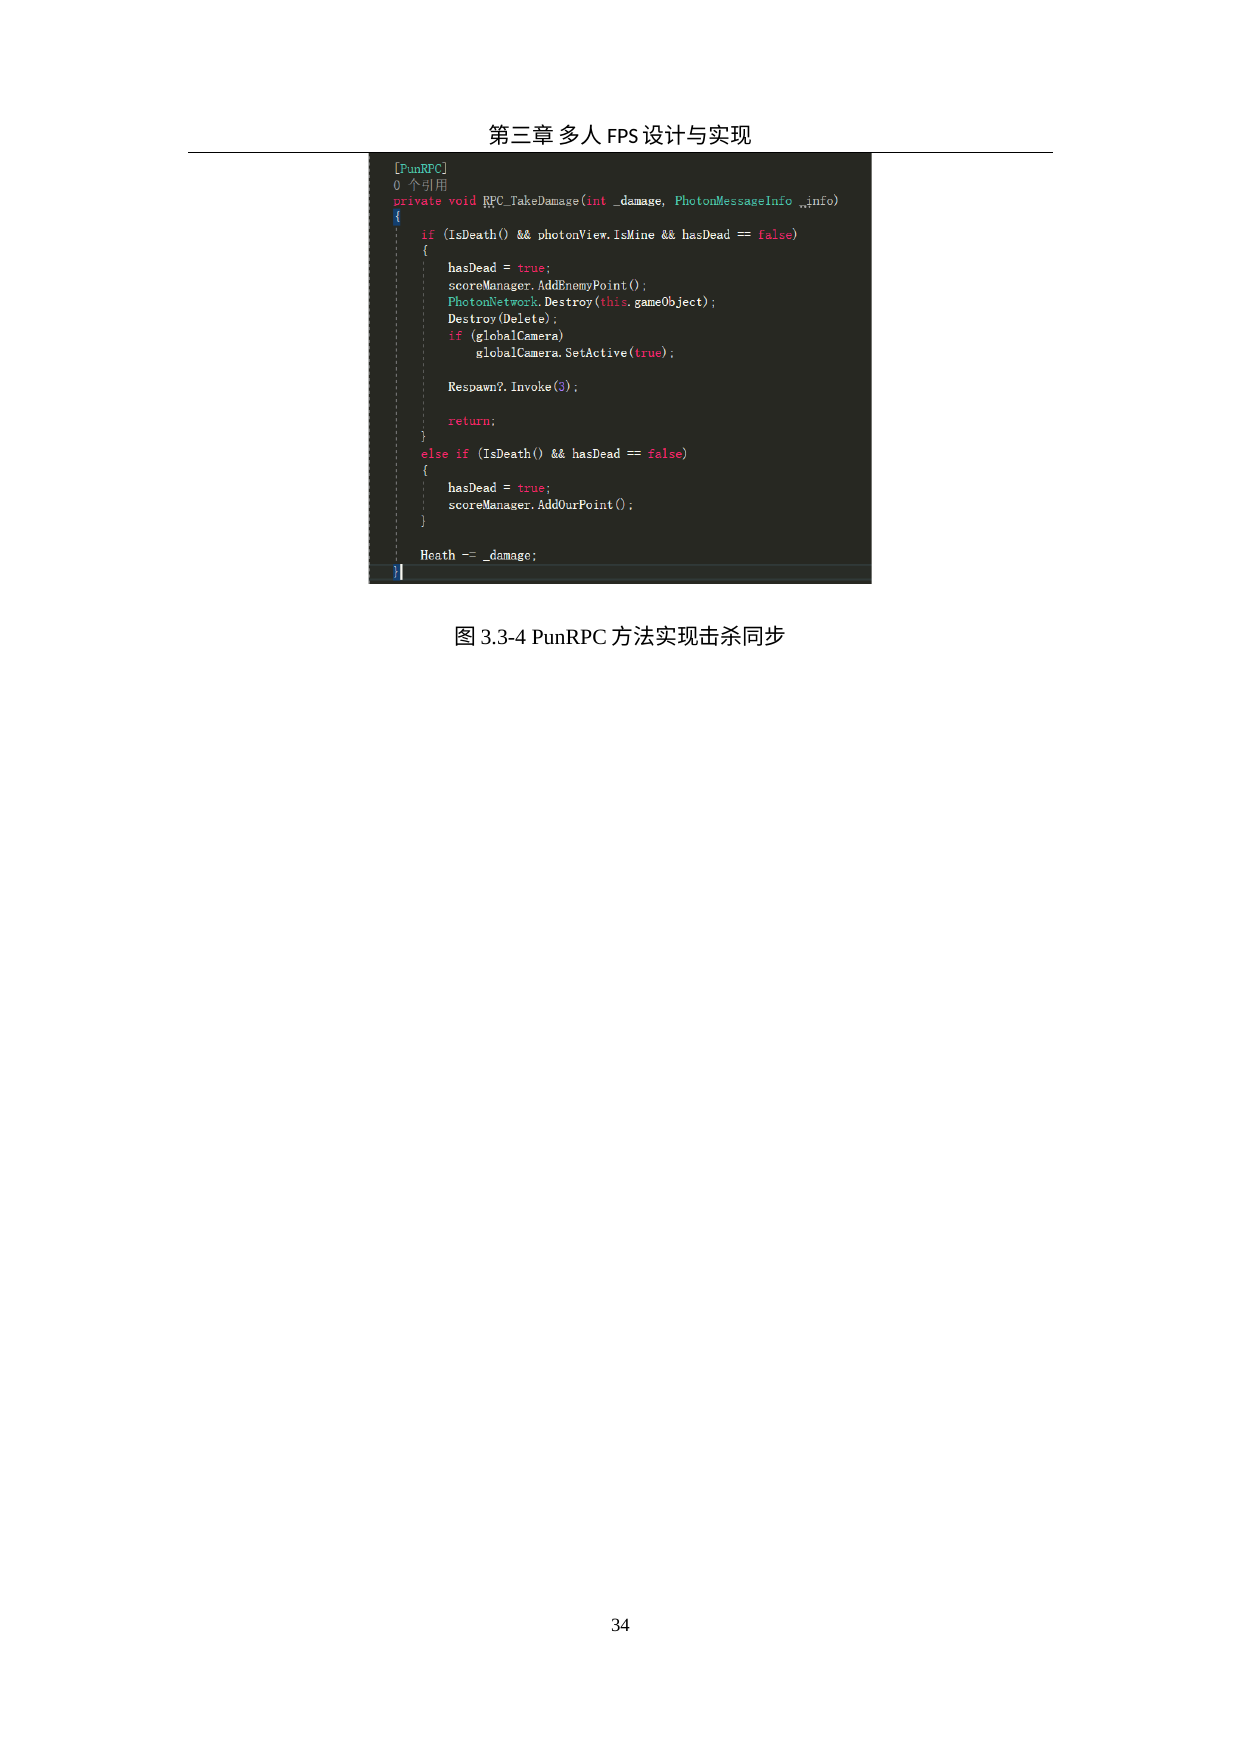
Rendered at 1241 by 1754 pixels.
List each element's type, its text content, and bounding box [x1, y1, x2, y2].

picture [368, 153, 872, 584]
text 图3.3-4 PunRPC方法实现击杀同步 [187, 609, 1053, 651]
